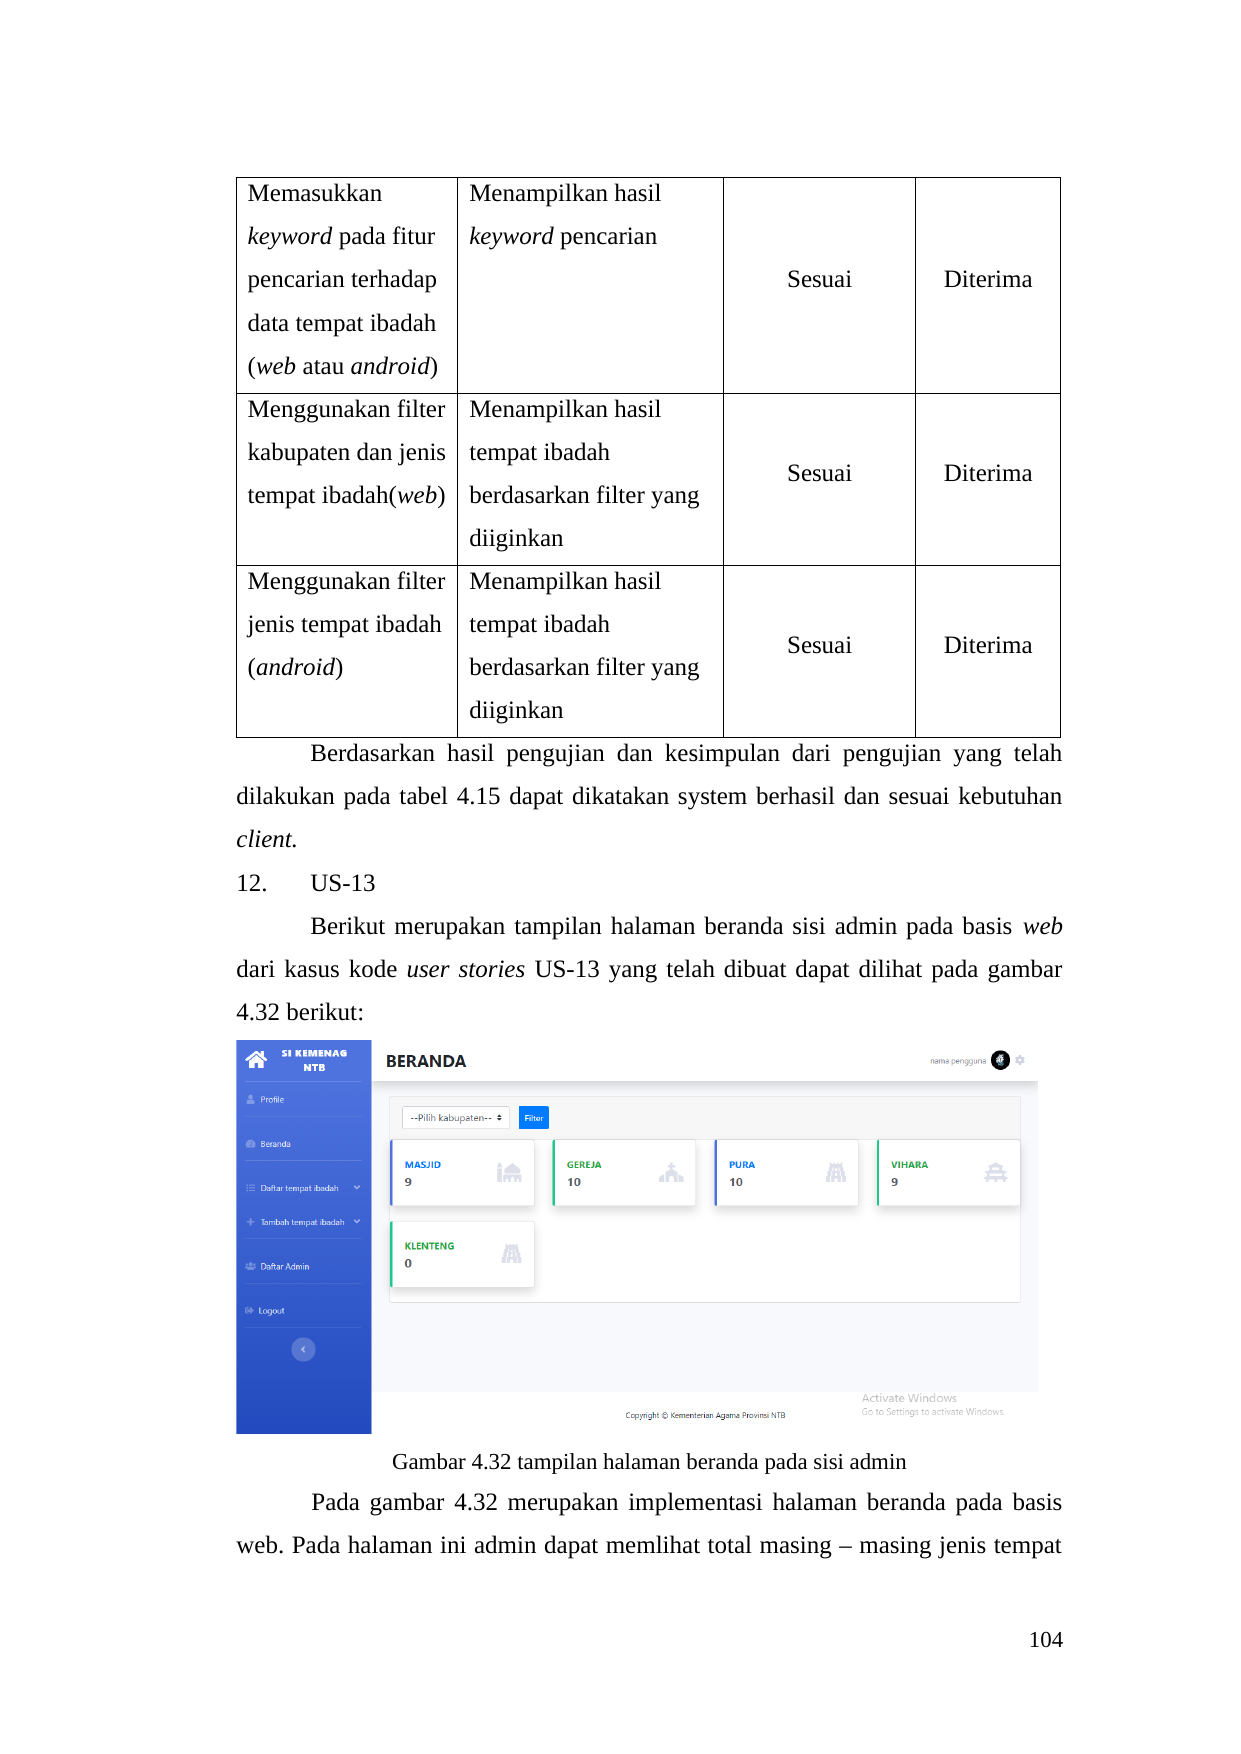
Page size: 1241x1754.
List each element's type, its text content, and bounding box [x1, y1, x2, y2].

table_cell Diterima [916, 178, 1060, 393]
table_cell Menampilkan hasil tempat ibadah berdasarkan filter yang diiginkan [458, 566, 723, 737]
table_cell Sesuai [724, 566, 915, 737]
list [236, 1487, 1063, 1559]
table_cell Menampilkan hasil keyword pencarian [458, 178, 723, 393]
table_cell Diterima [916, 566, 1060, 737]
text Berdasarkan hasil pengujian dan kesimpulan dari pengujian yang telah dilakukan pada tabel 4.15 dapat dikatakan system berhasil dan sesuai kebutuhan client. [236, 738, 1063, 853]
list US-13 [236, 868, 1063, 896]
table_cell Sesuai [724, 178, 915, 393]
table_cell Sesuai [724, 394, 915, 565]
text Berikut merupakan tampilan halaman beranda sisi admin pada basis web dari kasus kode user stories US-13 yang telah dibuat dapat dilihat pada gambar 4.32 berikut: [236, 911, 1063, 1026]
table_cell Menampilkan hasil tempat ibadah berdasarkan filter yang diiginkan [458, 394, 723, 565]
table_cell Diterima [916, 394, 1060, 565]
table_cell Menggunakan filter kabupaten dan jenis tempat ibadah(web) [237, 394, 457, 565]
picture [236, 1040, 1038, 1434]
list Gambar 4.32 tampilan halaman beranda pada sisi admin [236, 1448, 1063, 1474]
table_cell Menggunakan filter jenis tempat ibadah (android) [237, 566, 457, 737]
table_cell Memasukkan keyword pada fitur pencarian terhadap data tempat ibadah (web atau android) [237, 178, 457, 393]
